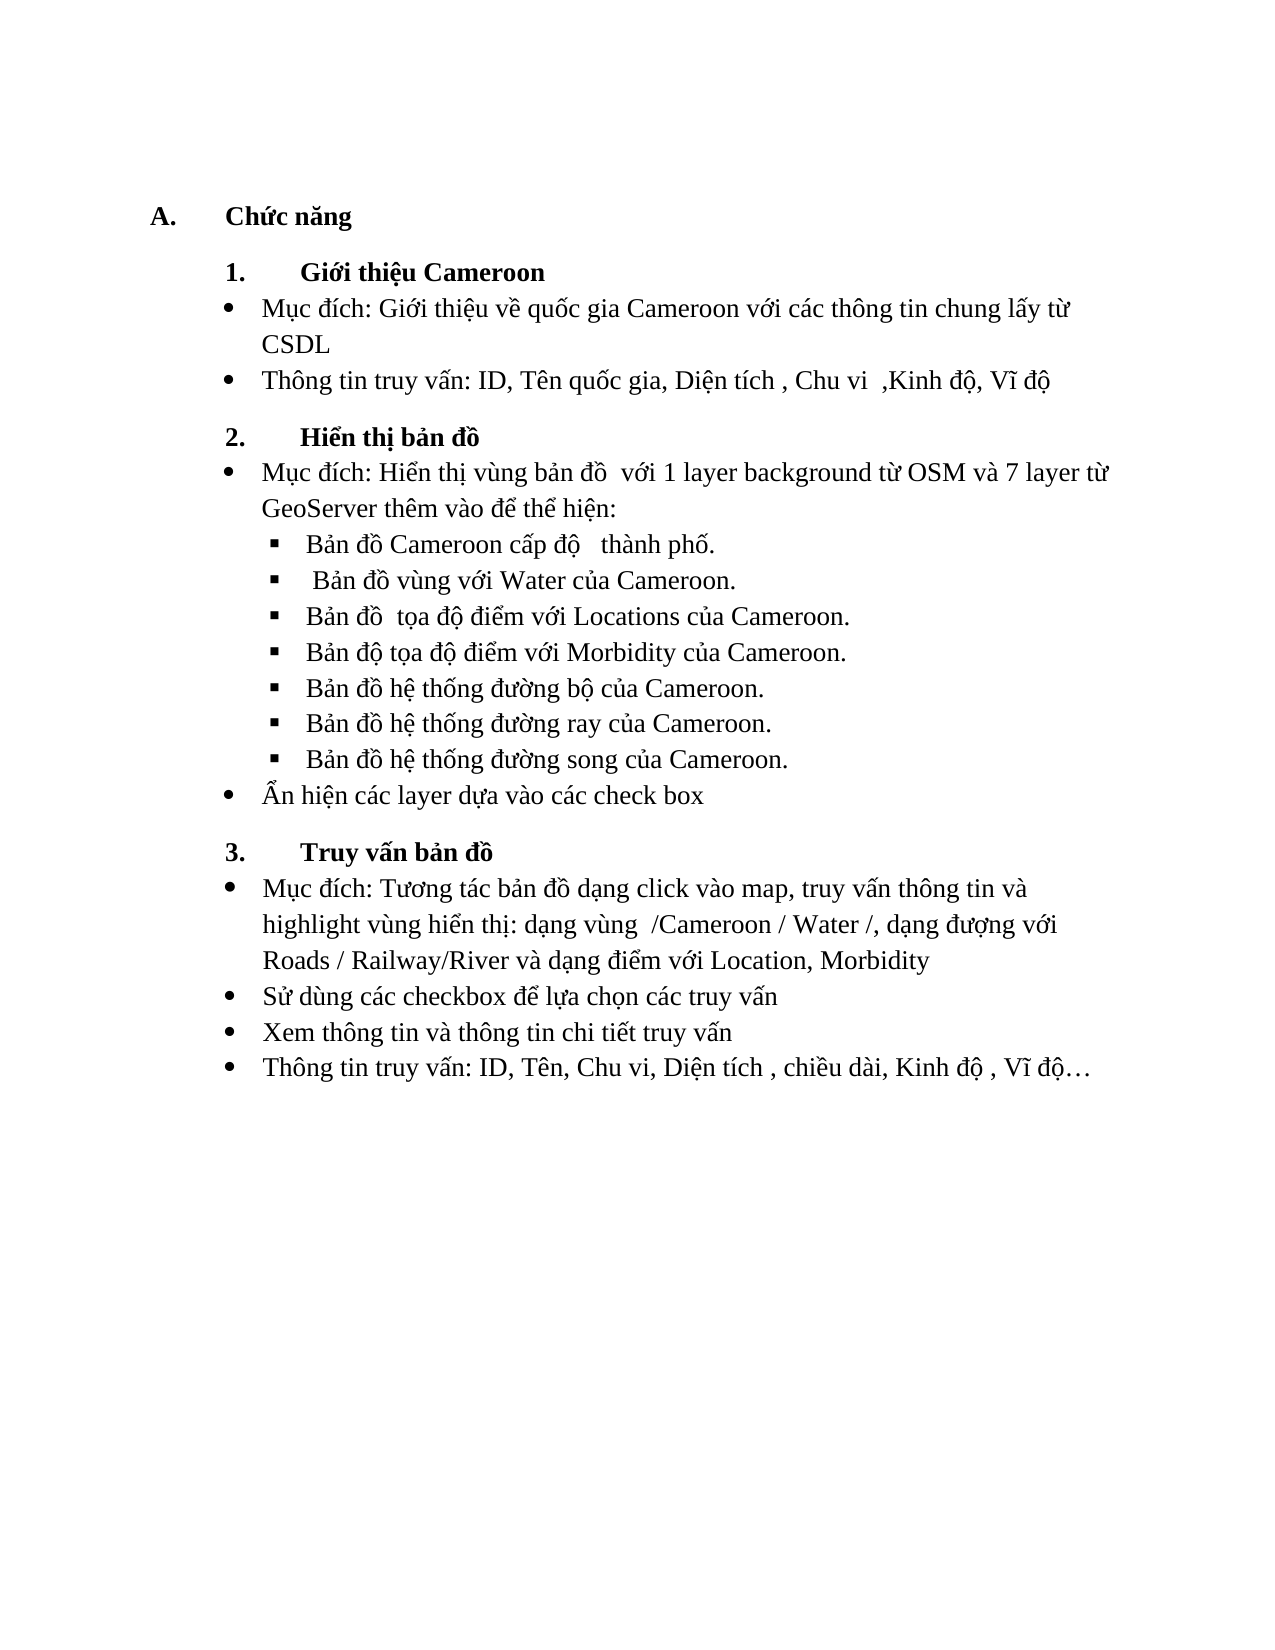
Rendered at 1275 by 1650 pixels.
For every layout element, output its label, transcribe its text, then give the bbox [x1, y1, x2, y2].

subtitle Giới thiệu Cameroon [225, 257, 1125, 288]
list Bản đồ tọa độ điểm với Locations của Cameroon. [268, 600, 1125, 631]
list Thông tin truy vấn: ID, Tên, Chu vi, Diện tích , chiều dài, Kinh độ , Vĩ độ… [225, 1052, 1125, 1083]
list Bản độ tọa độ điểm với Morbidity của Cameroon. [268, 636, 1125, 667]
list Bản đồ hệ thống đường song của Cameroon. [268, 743, 1125, 775]
list Mục đích: Tương tác bản đồ dạng click vào map, truy vấn thông tin và highlight vùng hiển thị: dạng vùng /Cameroon / Water /, dạng đượng với Roads / Railway/River và dạng điểm với Location, Morbidity [225, 872, 1125, 975]
subtitle Hiển thị bản đồ [225, 421, 1125, 452]
list Bản đồ vùng với Water của Cameroon. [268, 564, 1125, 595]
list Thông tin truy vấn: ID, Tên quốc gia, Diện tích , Chu vi ,Kinh độ, Vĩ độ [224, 364, 1125, 395]
list Bản đồ hệ thống đường bộ của Cameroon. [268, 672, 1125, 703]
list Xem thông tin và thông tin chi tiết truy vấn [225, 1016, 1125, 1047]
list Bản đồ hệ thống đường ray của Cameroon. [268, 708, 1125, 739]
list Sử dùng các checkbox để lựa chọn các truy vấn [225, 980, 1125, 1011]
list Mục đích: Giới thiệu về quốc gia Cameroon với các thông tin chung lấy từ CSDL [224, 292, 1125, 359]
list Bản đồ Cameroon cấp độ thành phố. [268, 528, 1125, 559]
list Ẩn hiện các layer dựa vào các check box [224, 779, 1125, 811]
list Mục đích: Hiển thị vùng bản đồ với 1 layer background từ OSM và 7 layer từ GeoServer thêm vào để thể hiện: [224, 456, 1125, 523]
subtitle Chức năng [150, 200, 1125, 231]
subtitle Truy vấn bản đồ [225, 836, 1125, 867]
